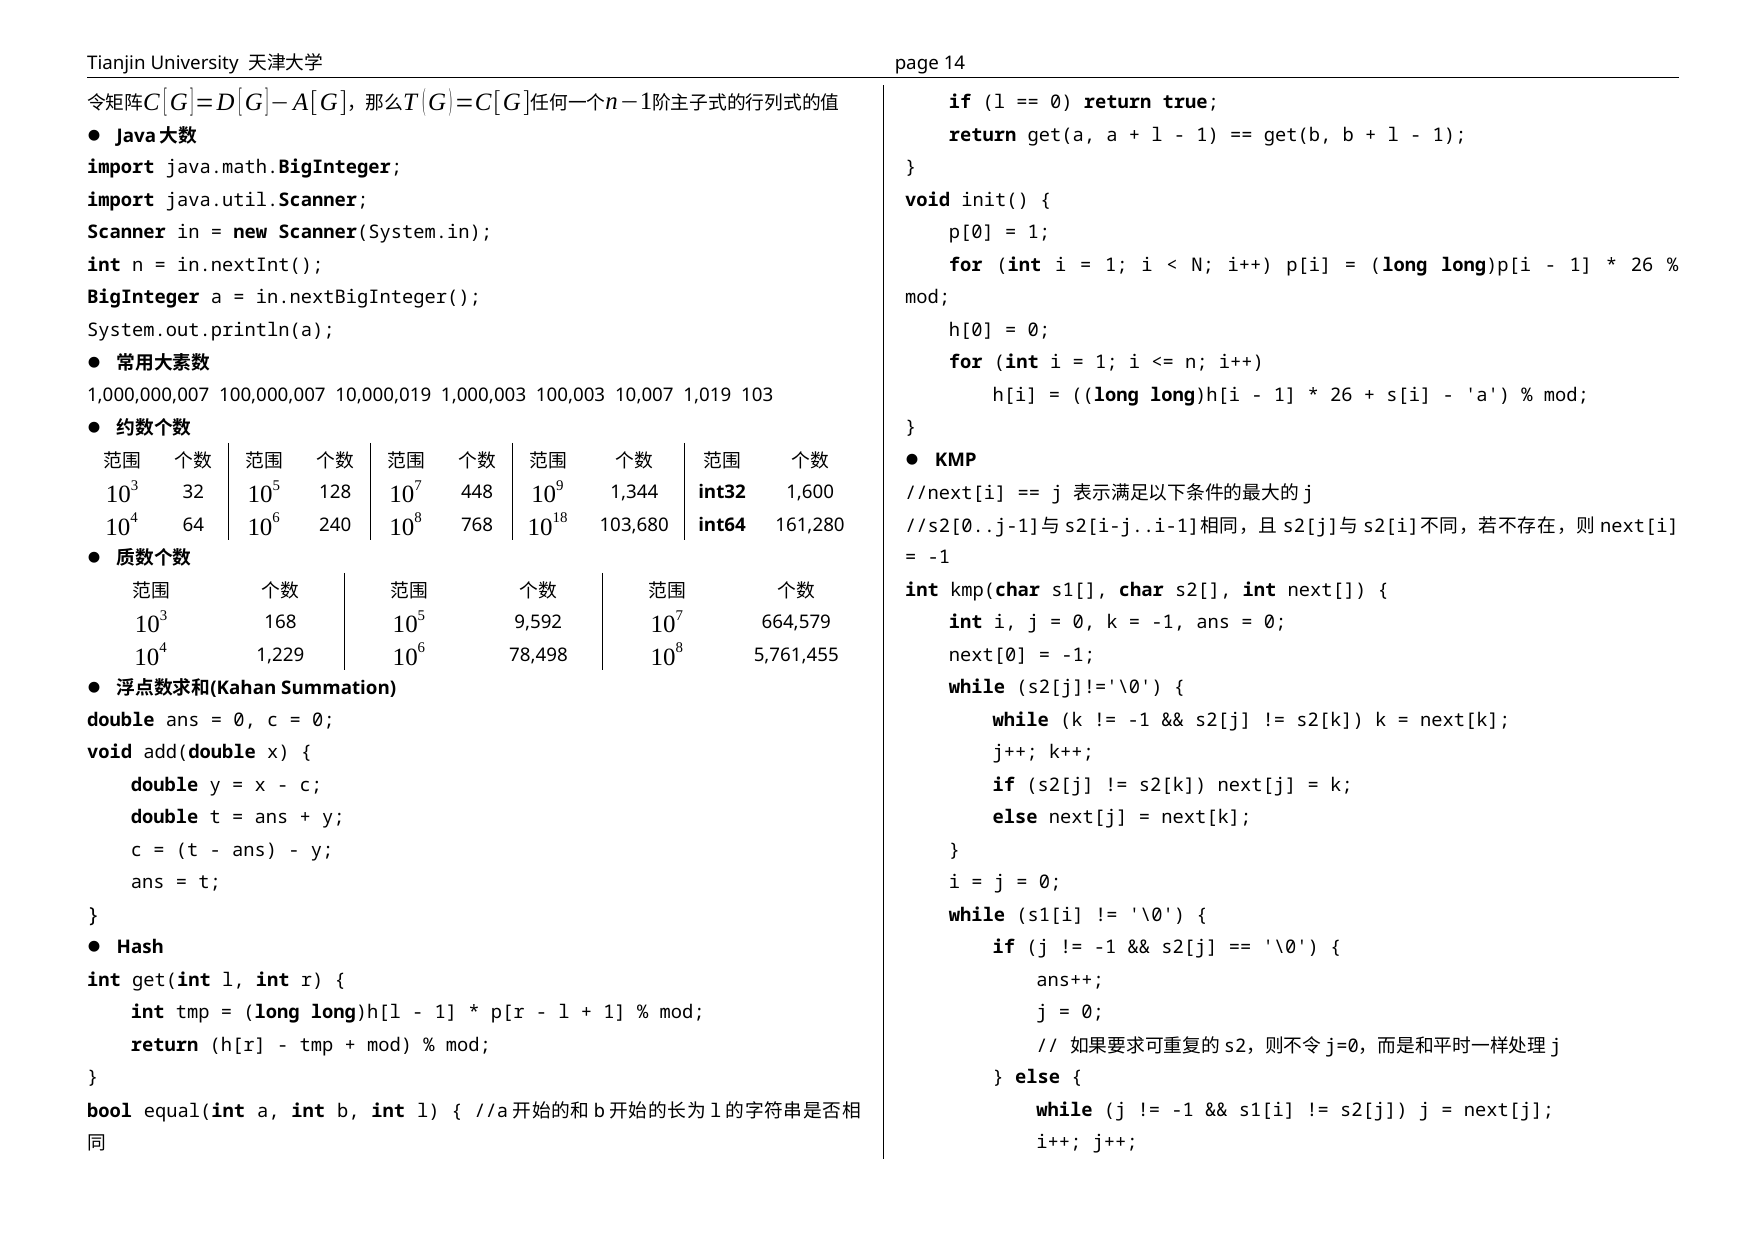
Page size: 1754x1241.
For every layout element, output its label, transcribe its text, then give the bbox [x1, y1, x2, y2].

text } [905, 150, 1679, 183]
subtitle Java大数 [87, 118, 861, 150]
text while (j != -1 && s1[i] != s2[j]) j = next[j]; [905, 1093, 1679, 1125]
text else next[j] = next[k]; [905, 800, 1679, 833]
table_header 范围 [685, 443, 759, 475]
text int n = in.nextInt(); [87, 248, 861, 280]
table_cell [229, 508, 299, 540]
text } [87, 1060, 861, 1093]
table_header 范围 [229, 443, 299, 475]
text int get(int l, int r) { [87, 963, 861, 995]
table_header 范围 [371, 443, 441, 475]
table_cell 9,592 [474, 605, 602, 638]
table_header 个数 [474, 573, 602, 605]
text import java.util.Scanner; [87, 183, 861, 215]
text i = j = 0; [905, 865, 1679, 898]
table_cell 5,761,455 [732, 638, 861, 670]
table_header 个数 [441, 443, 512, 475]
text //next[i] == j 表示满足以下条件的最大的j [905, 475, 1679, 508]
text System.out.println(a); [87, 313, 861, 345]
text h[0] = 0; [905, 313, 1679, 345]
text } [87, 898, 861, 930]
table_cell int32 [685, 475, 759, 508]
table_cell 32 [158, 475, 228, 508]
text 1,000,000,007 100,000,007 10,000,019 1,000,003 100,003 10,007 1,019 103 [87, 378, 861, 410]
text } else { [905, 1060, 1679, 1093]
text for (int i = 1; i <= n; i++) [905, 345, 1679, 378]
table_header 范围 [87, 573, 216, 605]
text void add(double x) { [87, 735, 861, 768]
table_header 个数 [300, 443, 370, 475]
text 令矩阵，那么任何一个阶主子式的行列式的值 [87, 85, 861, 118]
text i++; j++; [905, 1125, 1679, 1158]
text double t = ans + y; [87, 800, 861, 833]
subtitle 质数个数 [87, 540, 861, 573]
table_cell [371, 475, 441, 508]
text if (j != -1 && s2[j] == '\0') { [905, 930, 1679, 963]
text if (l == 0) return true; [905, 85, 1679, 118]
subtitle 约数个数 [87, 410, 861, 443]
table_cell int64 [685, 508, 759, 540]
table_header 范围 [87, 443, 158, 475]
text while (k != -1 && s2[j] != s2[k]) k = next[k]; [905, 703, 1679, 735]
text ans = t; [87, 865, 861, 898]
table_header 个数 [158, 443, 228, 475]
text j = 0; [905, 995, 1679, 1028]
table_cell 103,680 [583, 508, 684, 540]
text next[0] = -1; [905, 638, 1679, 670]
table_cell [87, 508, 158, 540]
table_header 个数 [732, 573, 861, 605]
text int kmp(char s1[], char s2[], int next[]) { [905, 573, 1679, 605]
text int tmp = (long long)h[l - 1] * p[r - l + 1] % mod; [87, 995, 861, 1028]
subtitle KMP [905, 443, 1679, 475]
table_cell 768 [441, 508, 512, 540]
text int i, j = 0, k = -1, ans = 0; [905, 605, 1679, 638]
subtitle Hash [87, 930, 861, 963]
text c = (t - ans) - y; [87, 833, 861, 865]
table_cell 168 [216, 605, 344, 638]
table_cell 161,280 [759, 508, 861, 540]
text double ans = 0, c = 0; [87, 703, 861, 735]
text return (h[r] - tmp + mod) % mod; [87, 1028, 861, 1060]
table_header 个数 [583, 443, 684, 475]
text return get(a, a + l - 1) == get(b, b + l - 1); [905, 118, 1679, 150]
text // 如果要求可重复的s2，则不令j=0，而是和平时一样处理j [905, 1028, 1679, 1060]
table_header 个数 [759, 443, 861, 475]
text h[i] = ((long long)h[i - 1] * 26 + s[i] - 'a') % mod; [905, 378, 1679, 410]
table_cell [87, 638, 216, 670]
table_header 范围 [603, 573, 732, 605]
text import java.math.BigInteger; [87, 150, 861, 183]
table_cell 1,229 [216, 638, 344, 670]
text //s2[0..j-1]与s2[i-j..i-1]相同，且s2[j]与s2[i]不同，若不存在，则next[i] = -1 [905, 508, 1679, 573]
table_header 范围 [345, 573, 474, 605]
text ans++; [905, 963, 1679, 995]
table_cell [513, 475, 583, 508]
table_cell [603, 605, 732, 638]
subtitle 浮点数求和(Kahan Summation) [87, 670, 861, 703]
table_cell [229, 475, 299, 508]
text while (s1[i] != '\0') { [905, 898, 1679, 930]
table_cell 64 [158, 508, 228, 540]
table_cell 664,579 [732, 605, 861, 638]
subtitle 常用大素数 [87, 345, 861, 378]
text if (s2[j] != s2[k]) next[j] = k; [905, 768, 1679, 800]
text while (s2[j]!='\0') { [905, 670, 1679, 703]
text for (int i = 1; i < N; i++) p[i] = (long long)p[i - 1] * 26 % mod; [905, 248, 1679, 313]
text p[0] = 1; [905, 215, 1679, 248]
text Scanner in = new Scanner(System.in); [87, 215, 861, 248]
text j++; k++; [905, 735, 1679, 768]
table_cell 240 [300, 508, 370, 540]
text } [905, 833, 1679, 865]
table_cell [371, 508, 441, 540]
table_cell 1,600 [759, 475, 861, 508]
text } [905, 410, 1679, 443]
text double y = x - c; [87, 768, 861, 800]
table_cell [603, 638, 732, 670]
table_cell [87, 605, 216, 638]
table_cell 128 [300, 475, 370, 508]
text BigInteger a = in.nextBigInteger(); [87, 280, 861, 313]
table_cell 1,344 [583, 475, 684, 508]
table_cell [87, 475, 158, 508]
table_header 个数 [216, 573, 344, 605]
table_cell [345, 638, 474, 670]
table_cell [345, 605, 474, 638]
table_cell 448 [441, 475, 512, 508]
text void init() { [905, 183, 1679, 215]
table_cell [513, 508, 583, 540]
table_cell 78,498 [474, 638, 602, 670]
text bool equal(int a, int b, int l) { //a开始的和b开始的长为l的字符串是否相同 [87, 1093, 861, 1158]
table_header 范围 [513, 443, 583, 475]
